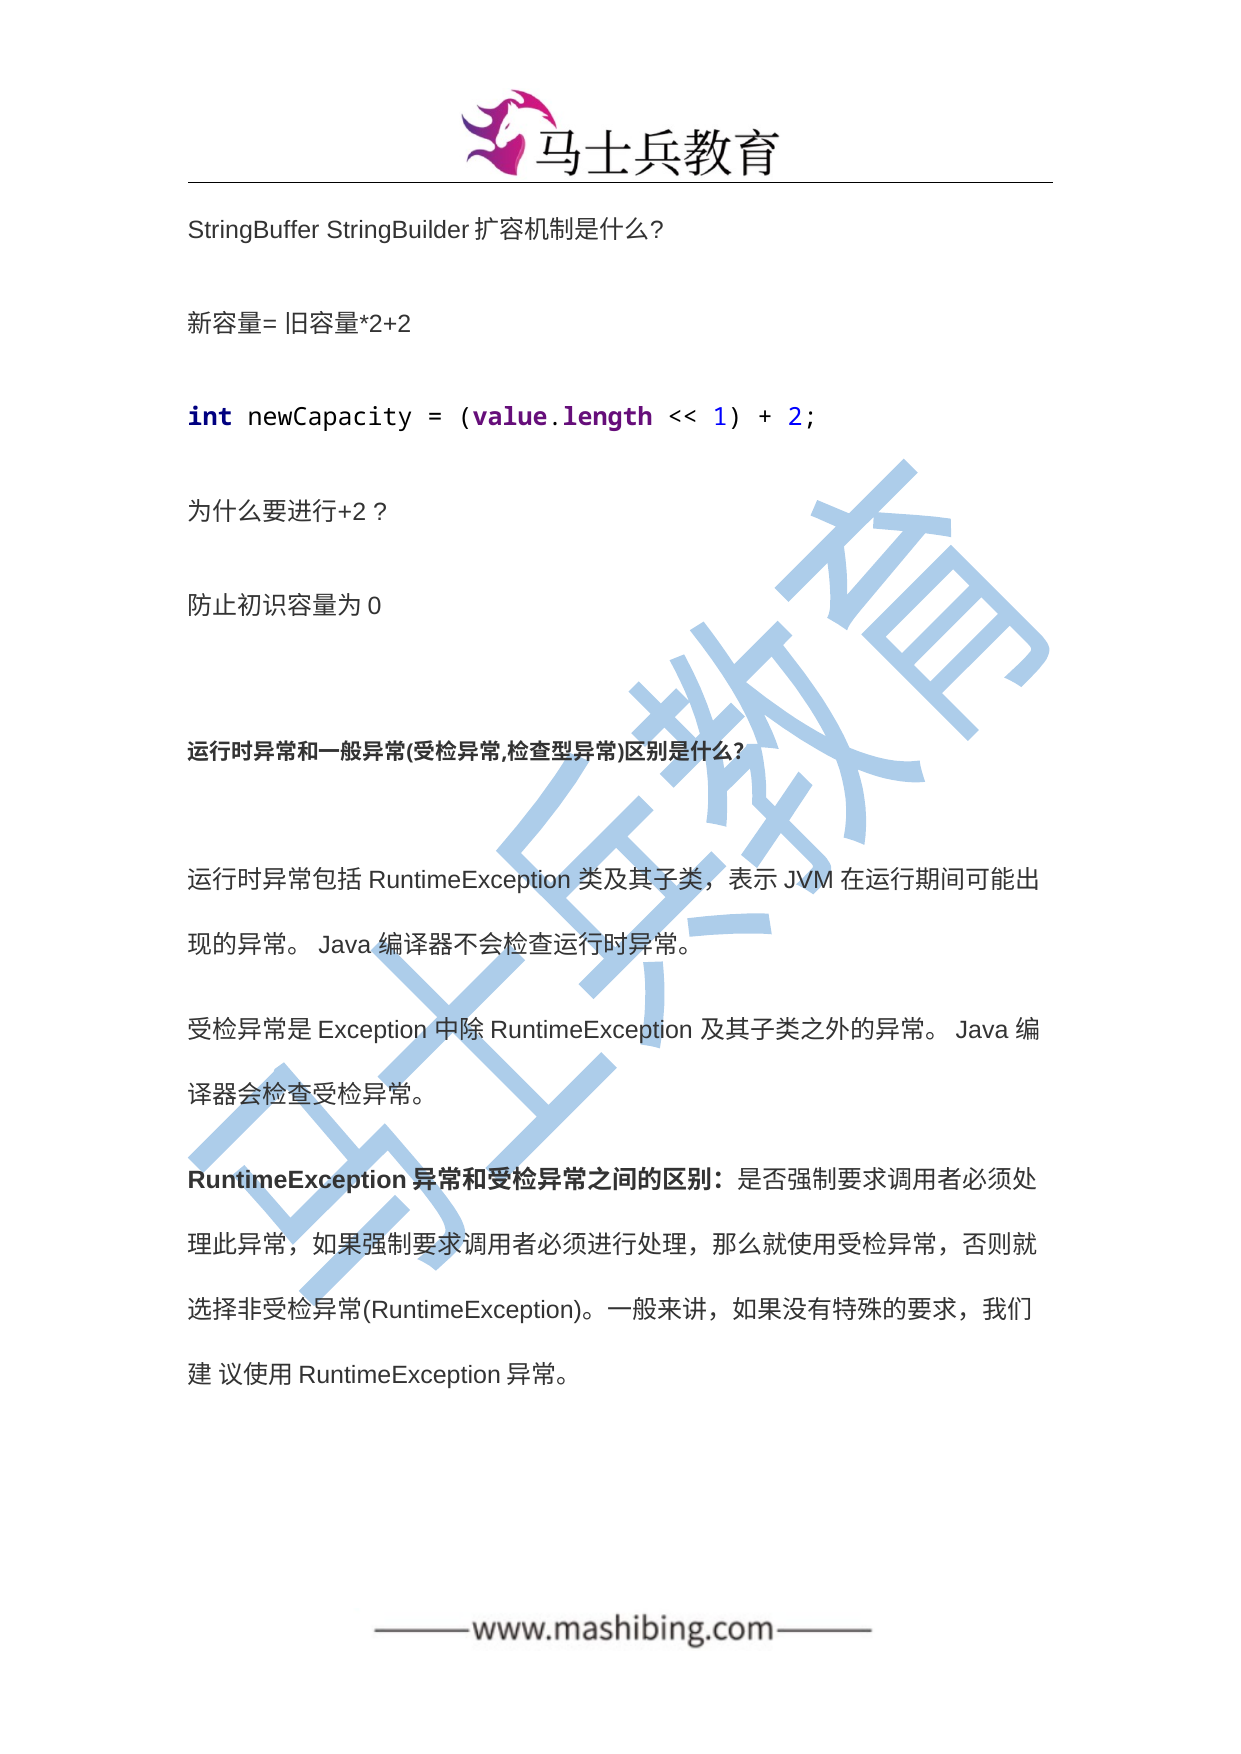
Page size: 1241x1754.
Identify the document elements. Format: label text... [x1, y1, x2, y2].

text 新容量= 旧容量*2+2 [187, 383, 1053, 448]
subtitle 运行时异常和一般异常(受检异常,检查型异常)区别是什么？ [187, 828, 1053, 860]
picture [353, 1608, 888, 1651]
text int newCapacity = (value.length << 1) + 2; [187, 477, 1053, 542]
text StringBuffer StringBuilder扩容机制是什么? [187, 289, 1053, 354]
text 为什么要进行+2 ? [187, 571, 1053, 636]
text 运行时异常包括 RuntimeException 类及其子类，表示 JVM 在运行期间可能出 现的异常。 Java 编译器不会检查运行时异常。 [187, 939, 1053, 1069]
text 受检异常是Exception 中除 RuntimeException 及其子类之外的异常。 Java 编 译器会检查受检异常。 [187, 1089, 1053, 1219]
text RuntimeException异常和受检异常之间的区别：是否强制要求调用者必须处 理此异常，如果强制要求调用者必须进行处理，那么就使用受检异常，否则就选择非受检异常(RuntimeException)。一般来讲，如果没有特殊的要求，我们建 议使用RuntimeException异常。 [187, 1239, 1053, 1499]
text 关于扩容机制 [187, 195, 1053, 260]
picture [459, 88, 781, 180]
text 防止初识容量为0 [187, 666, 1053, 731]
